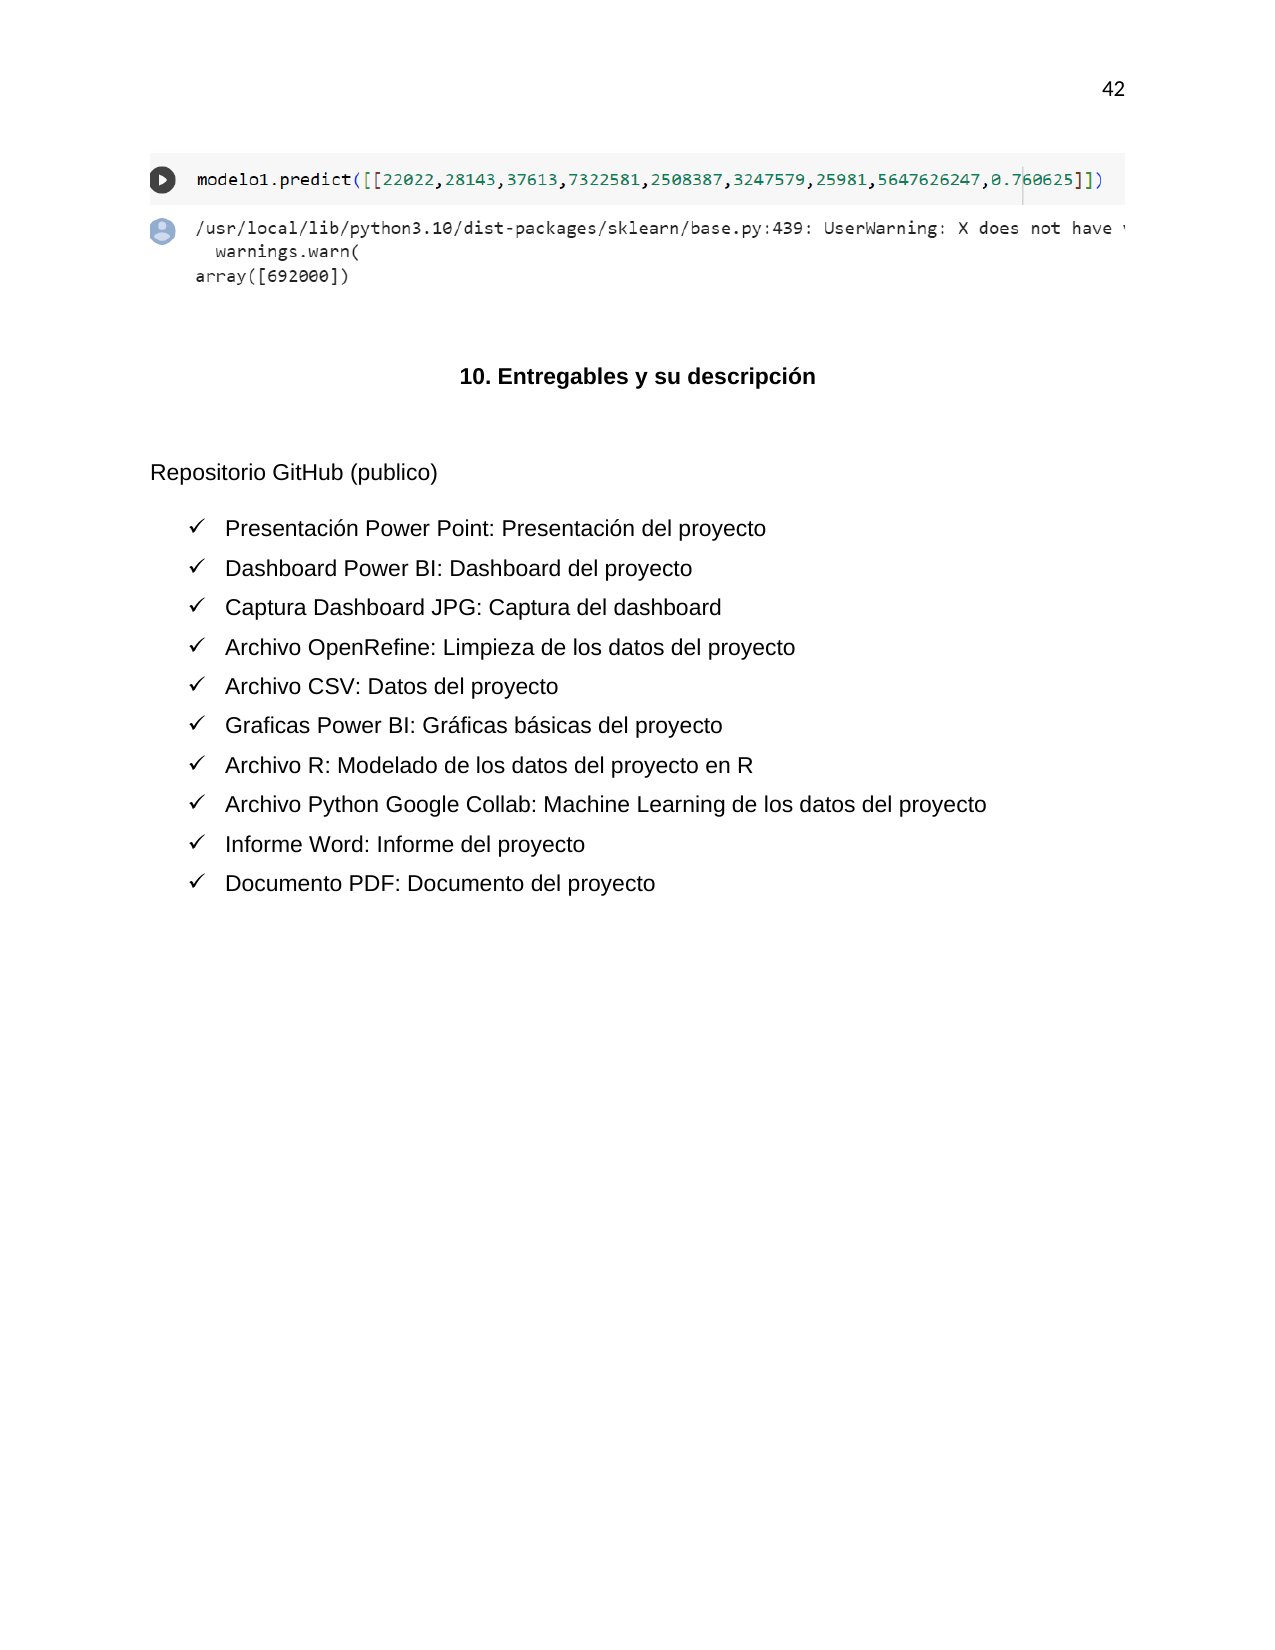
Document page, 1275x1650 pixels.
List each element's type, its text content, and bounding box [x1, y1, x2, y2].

list Captura Dashboard JPG: Captura del dashboard [187, 594, 1125, 620]
text Repositorio GitHub (publico) [150, 459, 1125, 485]
list Documento PDF: Documento del proyecto [187, 870, 1125, 897]
list Graficas Power BI: Gráficas básicas del proyecto [187, 712, 1125, 739]
list Archivo Python Google Collab: Machine Learning de los datos del proyecto [187, 791, 1125, 818]
list Archivo R: Modelado de los datos del proyecto en R [187, 752, 1125, 778]
list Archivo OpenRefine: Limpieza de los datos del proyecto [187, 633, 1125, 660]
list Informe Word: Informe del proyecto [187, 831, 1125, 857]
subtitle 10. Entregables y su descripción [150, 363, 1125, 390]
list Archivo CSV: Datos del proyecto [187, 673, 1125, 699]
picture [150, 150, 1125, 293]
list Dashboard Power BI: Dashboard del proyecto [187, 554, 1125, 581]
list Presentación Power Point: Presentación del proyecto [187, 515, 1125, 541]
